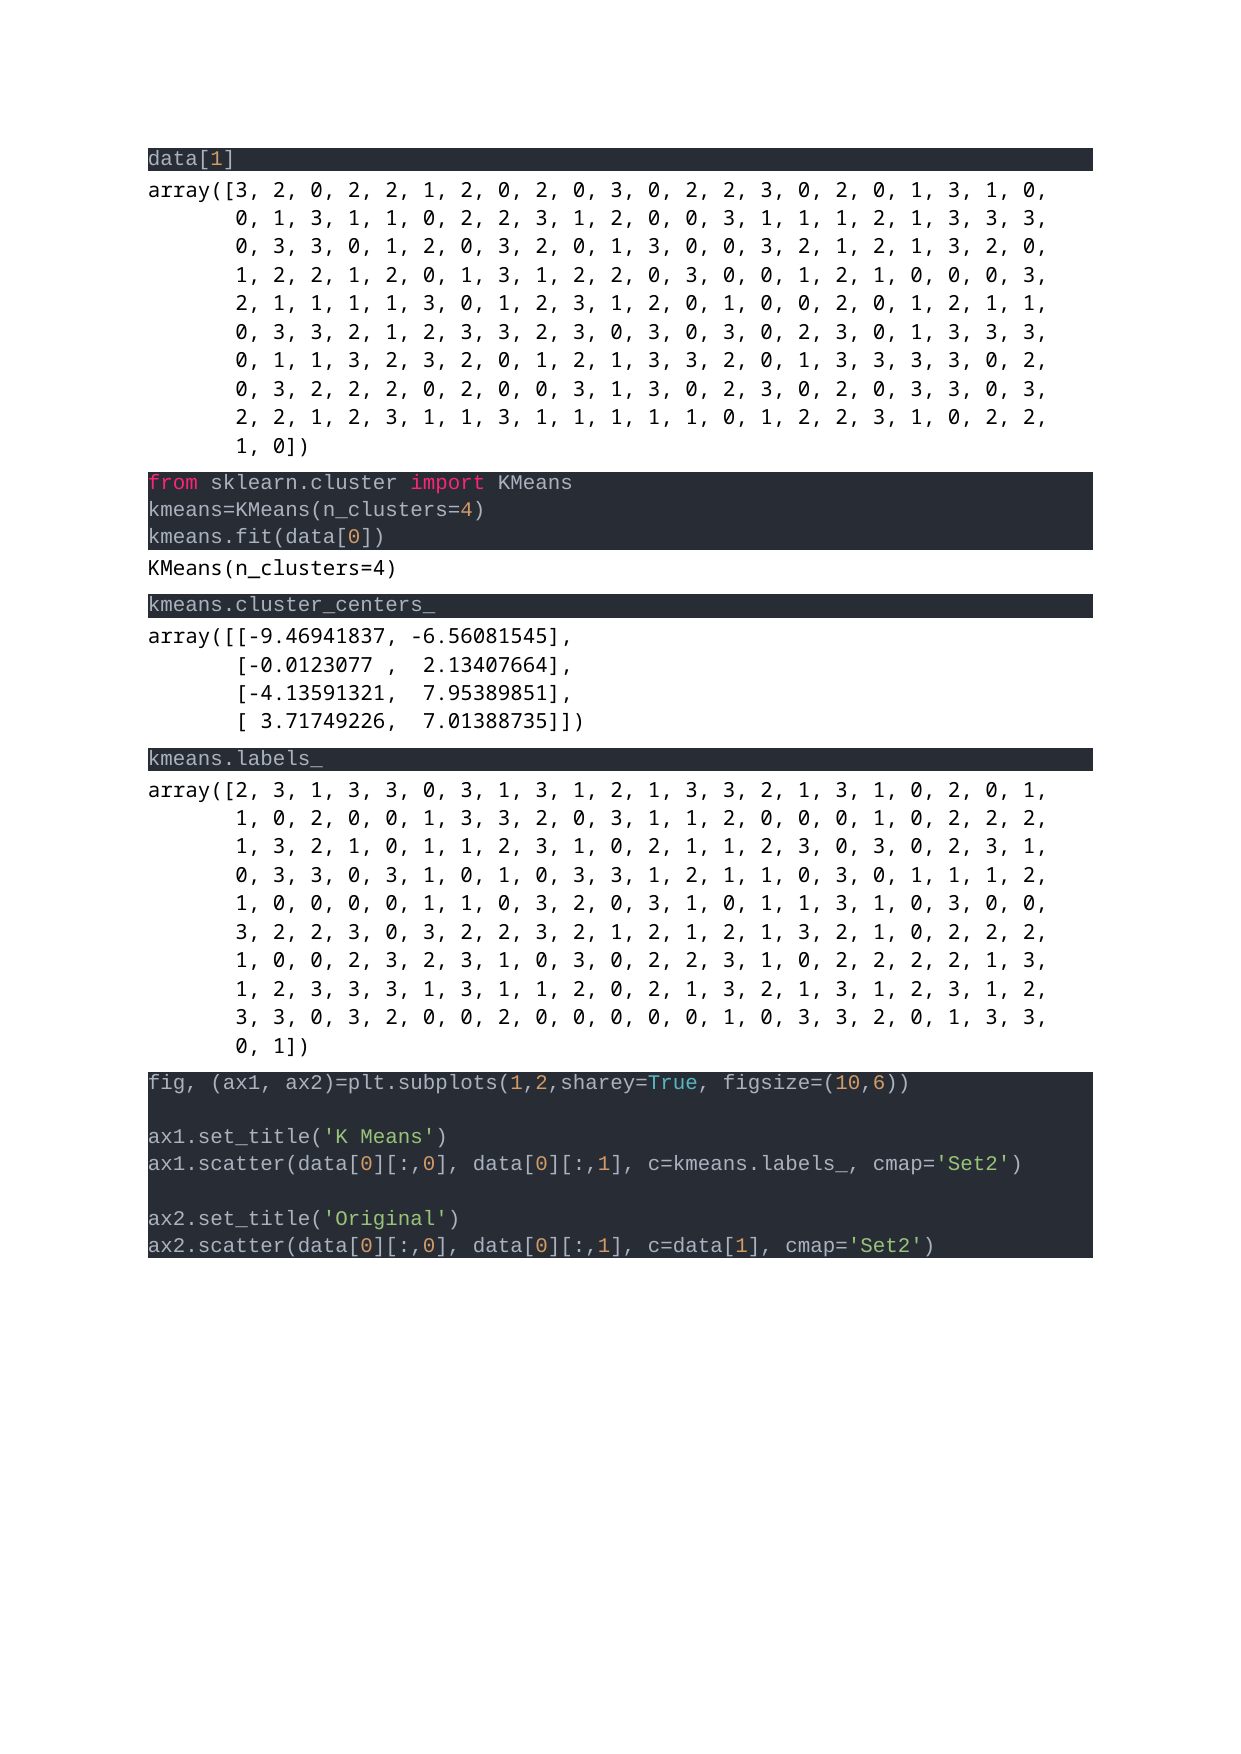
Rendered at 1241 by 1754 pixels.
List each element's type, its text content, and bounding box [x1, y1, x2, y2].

text 0, 1]) [148, 1031, 1093, 1059]
text 2, 1, 1, 1, 1, 3, 0, 1, 2, 3, 1, 2, 0, 1, 0, 0, 2, 0, 1, 2, 1, 1, [148, 288, 1093, 317]
text 0, 1, 3, 1, 1, 0, 2, 2, 3, 1, 2, 0, 0, 3, 1, 1, 1, 2, 1, 3, 3, 3, [148, 203, 1093, 232]
text 1, 2, 2, 1, 2, 0, 1, 3, 1, 2, 2, 0, 3, 0, 0, 1, 2, 1, 0, 0, 0, 3, [148, 260, 1093, 288]
text [ 3.71749226, 7.01388735]]) [148, 707, 1093, 735]
text 1, 0]) [148, 431, 1093, 459]
text KMeans(n_clusters=4) [148, 553, 1093, 582]
text 3, 3, 0, 3, 2, 0, 0, 2, 0, 0, 0, 0, 0, 1, 0, 3, 3, 2, 0, 1, 3, 3, [148, 1002, 1093, 1031]
text 1, 0, 0, 0, 0, 1, 1, 0, 3, 2, 0, 3, 1, 0, 1, 1, 3, 1, 0, 3, 0, 0, [148, 888, 1093, 917]
text array([3, 2, 0, 2, 2, 1, 2, 0, 2, 0, 3, 0, 2, 2, 3, 0, 2, 0, 1, 3, 1, 0, [148, 175, 1093, 203]
text array([2, 3, 1, 3, 3, 0, 3, 1, 3, 1, 2, 1, 3, 3, 2, 1, 3, 1, 0, 2, 0, 1, [148, 775, 1093, 803]
text 2, 2, 1, 2, 3, 1, 1, 3, 1, 1, 1, 1, 1, 0, 1, 2, 2, 3, 1, 0, 2, 2, [148, 402, 1093, 431]
text [-4.13591321, 7.95389851], [148, 678, 1093, 707]
text 1, 3, 2, 1, 0, 1, 1, 2, 3, 1, 0, 2, 1, 1, 2, 3, 0, 3, 0, 2, 3, 1, [148, 832, 1093, 860]
text 3, 2, 2, 3, 0, 3, 2, 2, 3, 2, 1, 2, 1, 2, 1, 3, 2, 1, 0, 2, 2, 2, [148, 917, 1093, 945]
text [-0.0123077 , 2.13407664], [148, 650, 1093, 678]
text 0, 1, 1, 3, 2, 3, 2, 0, 1, 2, 1, 3, 3, 2, 0, 1, 3, 3, 3, 3, 0, 2, [148, 345, 1093, 374]
text 1, 2, 3, 3, 3, 1, 3, 1, 1, 2, 0, 2, 1, 3, 2, 1, 3, 1, 2, 3, 1, 2, [148, 974, 1093, 1002]
text 0, 3, 2, 2, 2, 0, 2, 0, 0, 3, 1, 3, 0, 2, 3, 0, 2, 0, 3, 3, 0, 3, [148, 374, 1093, 402]
text array([[-9.46941837, -6.56081545], [148, 621, 1093, 650]
text 1, 0, 0, 2, 3, 2, 3, 1, 0, 3, 0, 2, 2, 3, 1, 0, 2, 2, 2, 2, 1, 3, [148, 945, 1093, 974]
text 1, 0, 2, 0, 0, 1, 3, 3, 2, 0, 3, 1, 1, 2, 0, 0, 0, 1, 0, 2, 2, 2, [148, 803, 1093, 832]
text 0, 3, 3, 0, 1, 2, 0, 3, 2, 0, 1, 3, 0, 0, 3, 2, 1, 2, 1, 3, 2, 0, [148, 232, 1093, 260]
text kmeans.labels_ [148, 748, 1093, 771]
text data[1] [148, 148, 1093, 171]
text 0, 3, 3, 2, 1, 2, 3, 3, 2, 3, 0, 3, 0, 3, 0, 2, 3, 0, 1, 3, 3, 3, [148, 317, 1093, 345]
text kmeans.cluster_centers_ [148, 594, 1093, 618]
text fig, (ax1, ax2)=plt.subplots(1,2,sharey=True, figsize=(10,6)) ax1.set_title('K Means') ax1.scatter(data[0][:,0], data[0][:,1], c=kmeans.labels_, cmap='Set2') ax2.set_title('Original') ax2.scatter(data[0][:,0], data[0][:,1], c=data[1], cmap='Set2') [148, 1072, 1093, 1258]
text from sklearn.cluster import KMeans kmeans=KMeans(n_clusters=4) kmeans.fit(data[0]) [148, 472, 1093, 550]
text 0, 3, 3, 0, 3, 1, 0, 1, 0, 3, 3, 1, 2, 1, 1, 0, 3, 0, 1, 1, 1, 2, [148, 860, 1093, 888]
